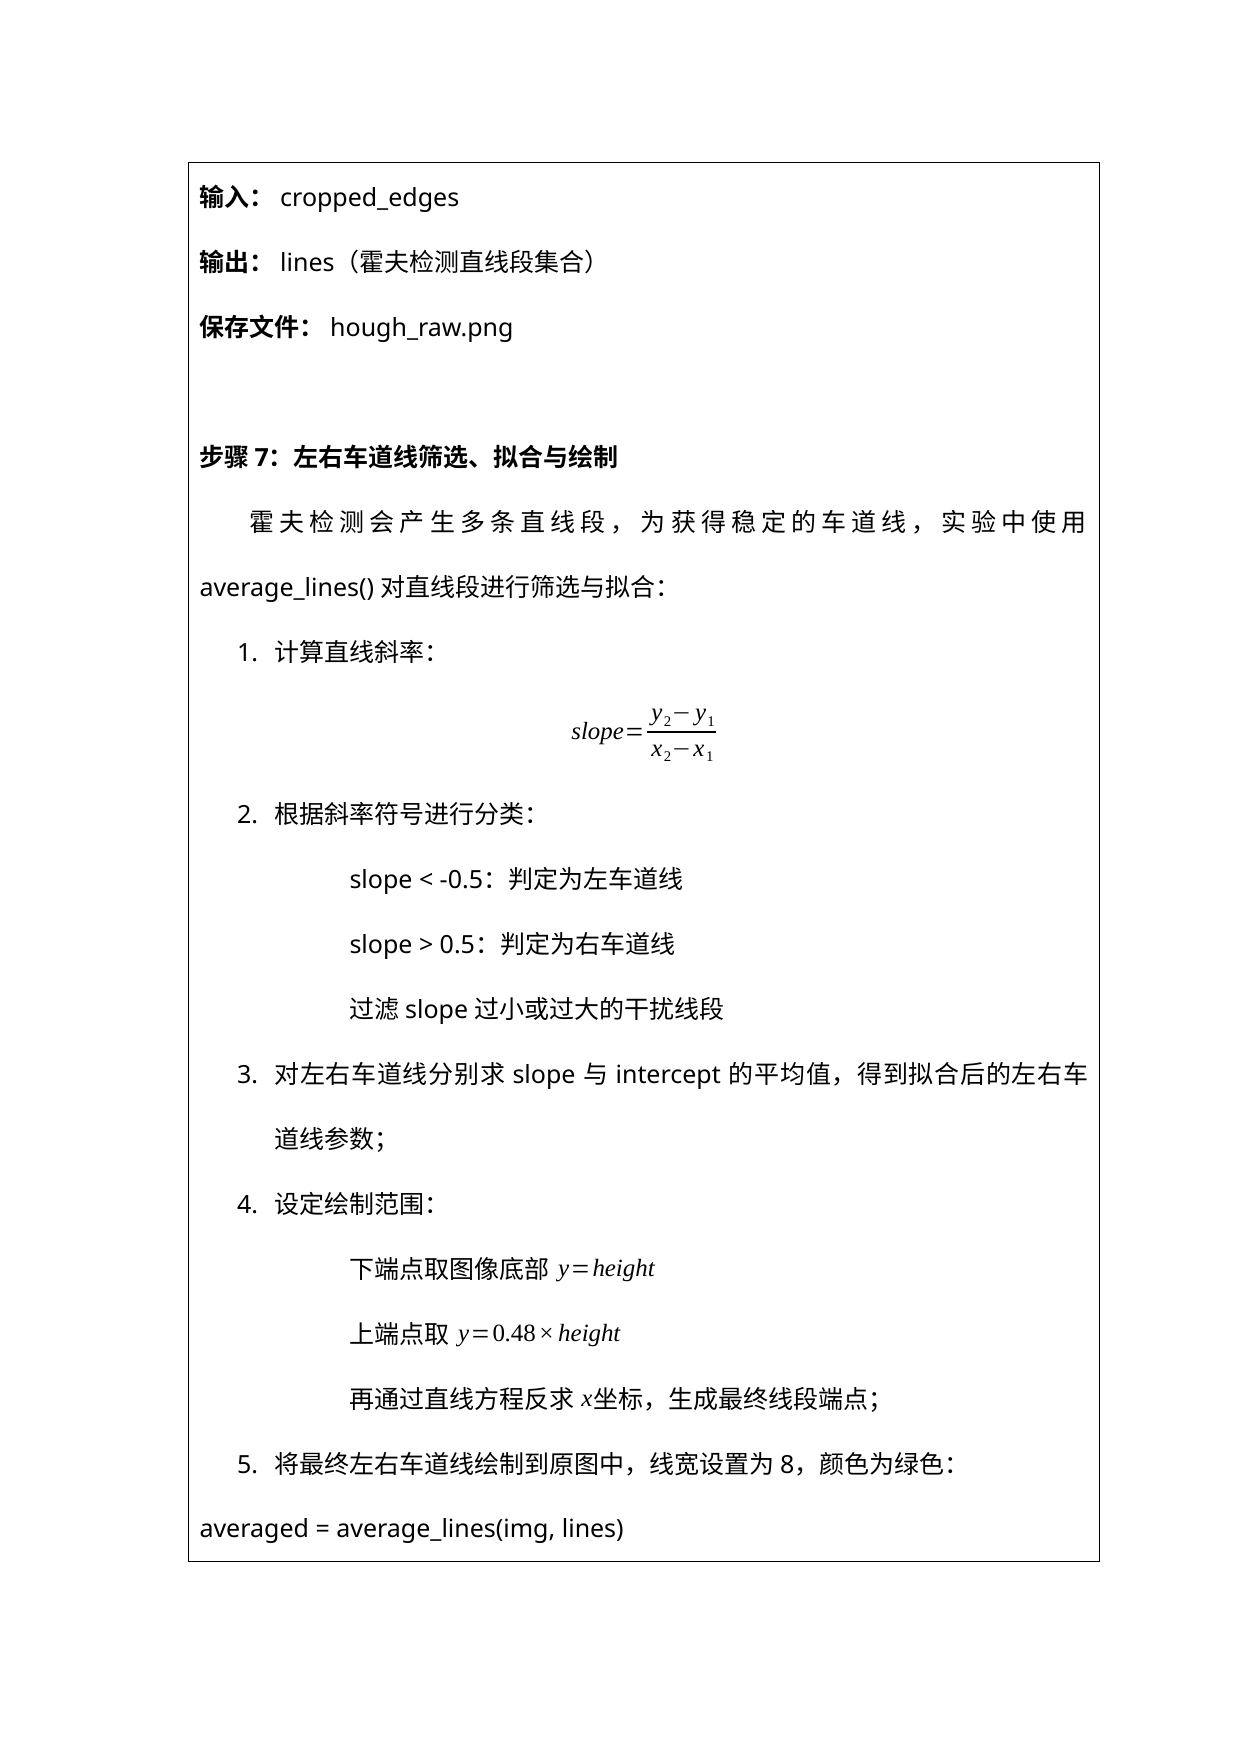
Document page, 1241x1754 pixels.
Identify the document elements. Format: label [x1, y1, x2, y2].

table_cell [189, 163, 1099, 1561]
